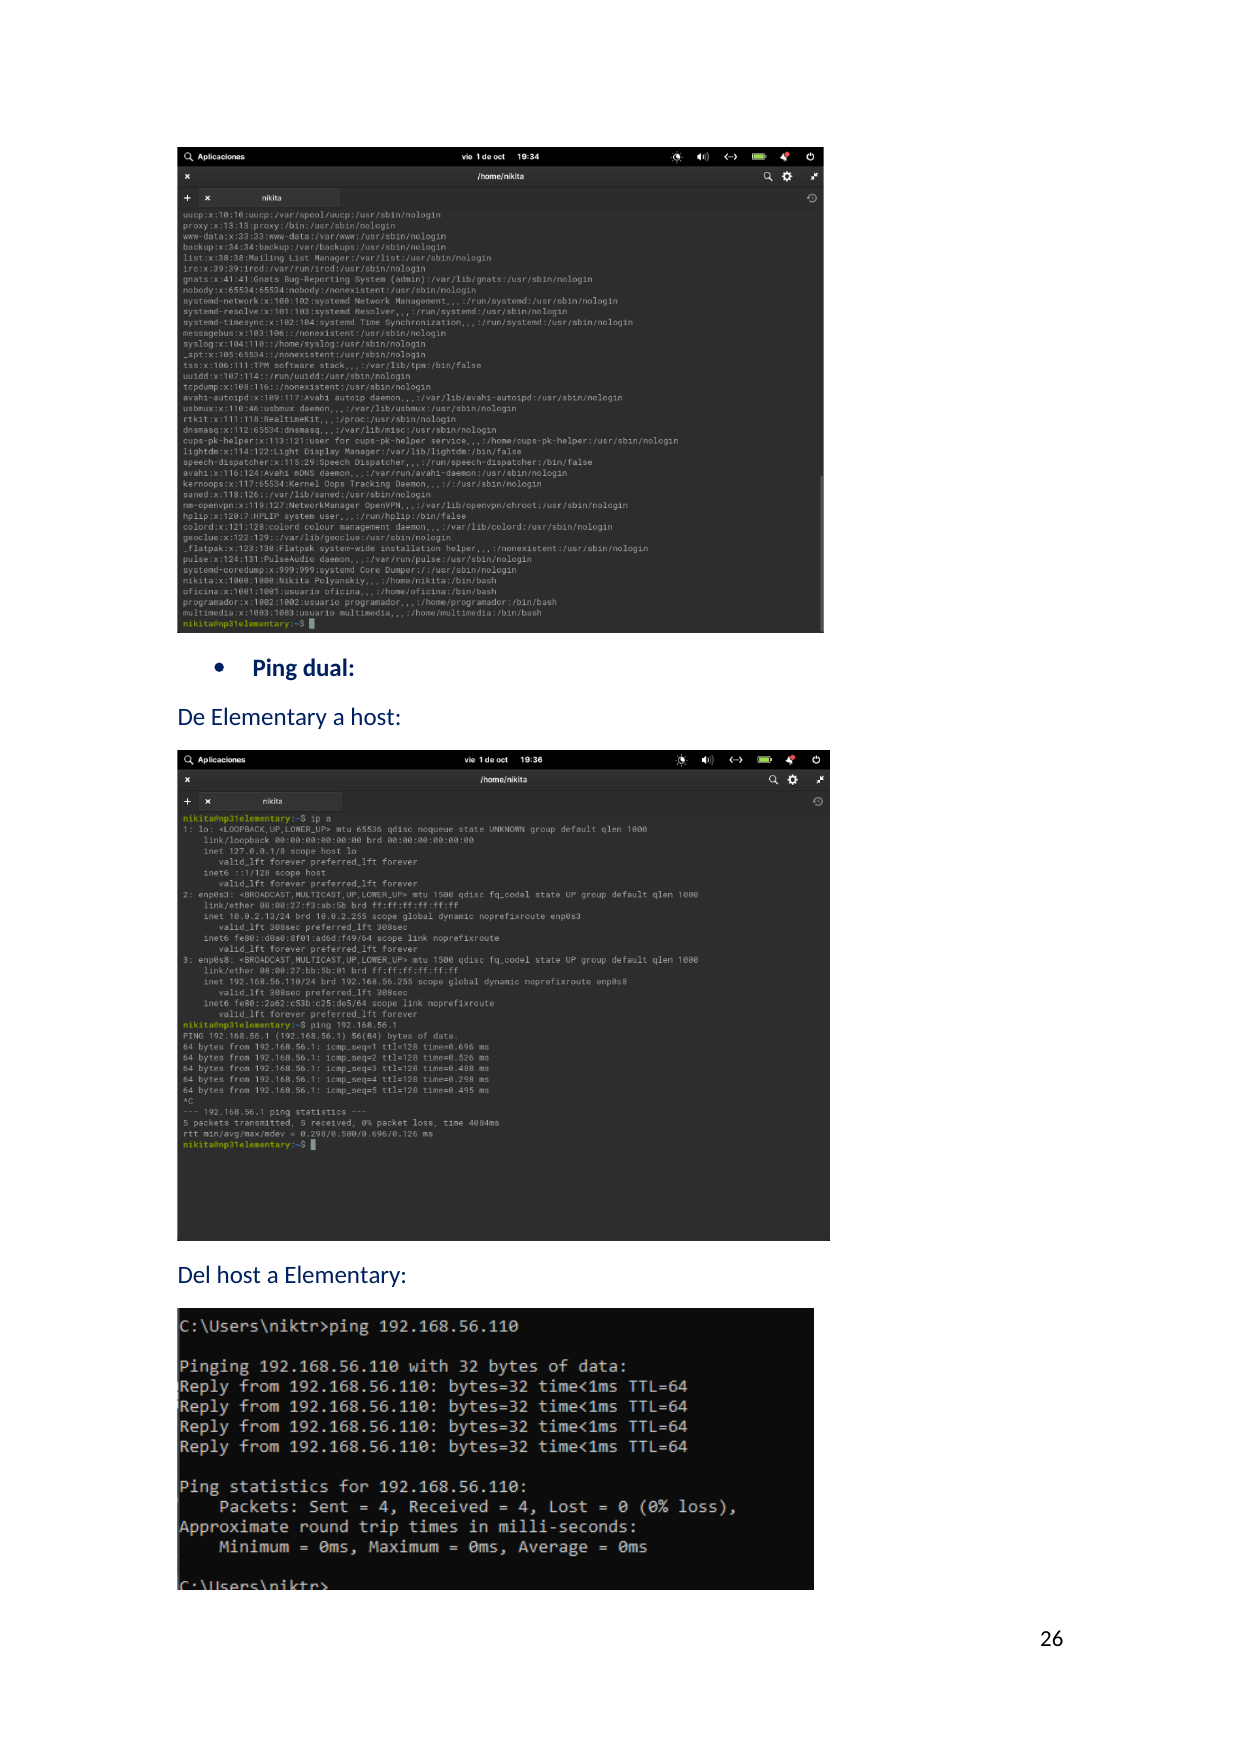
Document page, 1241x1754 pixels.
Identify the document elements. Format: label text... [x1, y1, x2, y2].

text Del host a Elementary: [177, 1259, 1063, 1290]
picture [177, 1308, 814, 1590]
picture [177, 750, 830, 1241]
picture [177, 147, 824, 633]
text De Elementary a host: [177, 701, 1063, 732]
list Ping dual: [215, 652, 1063, 682]
